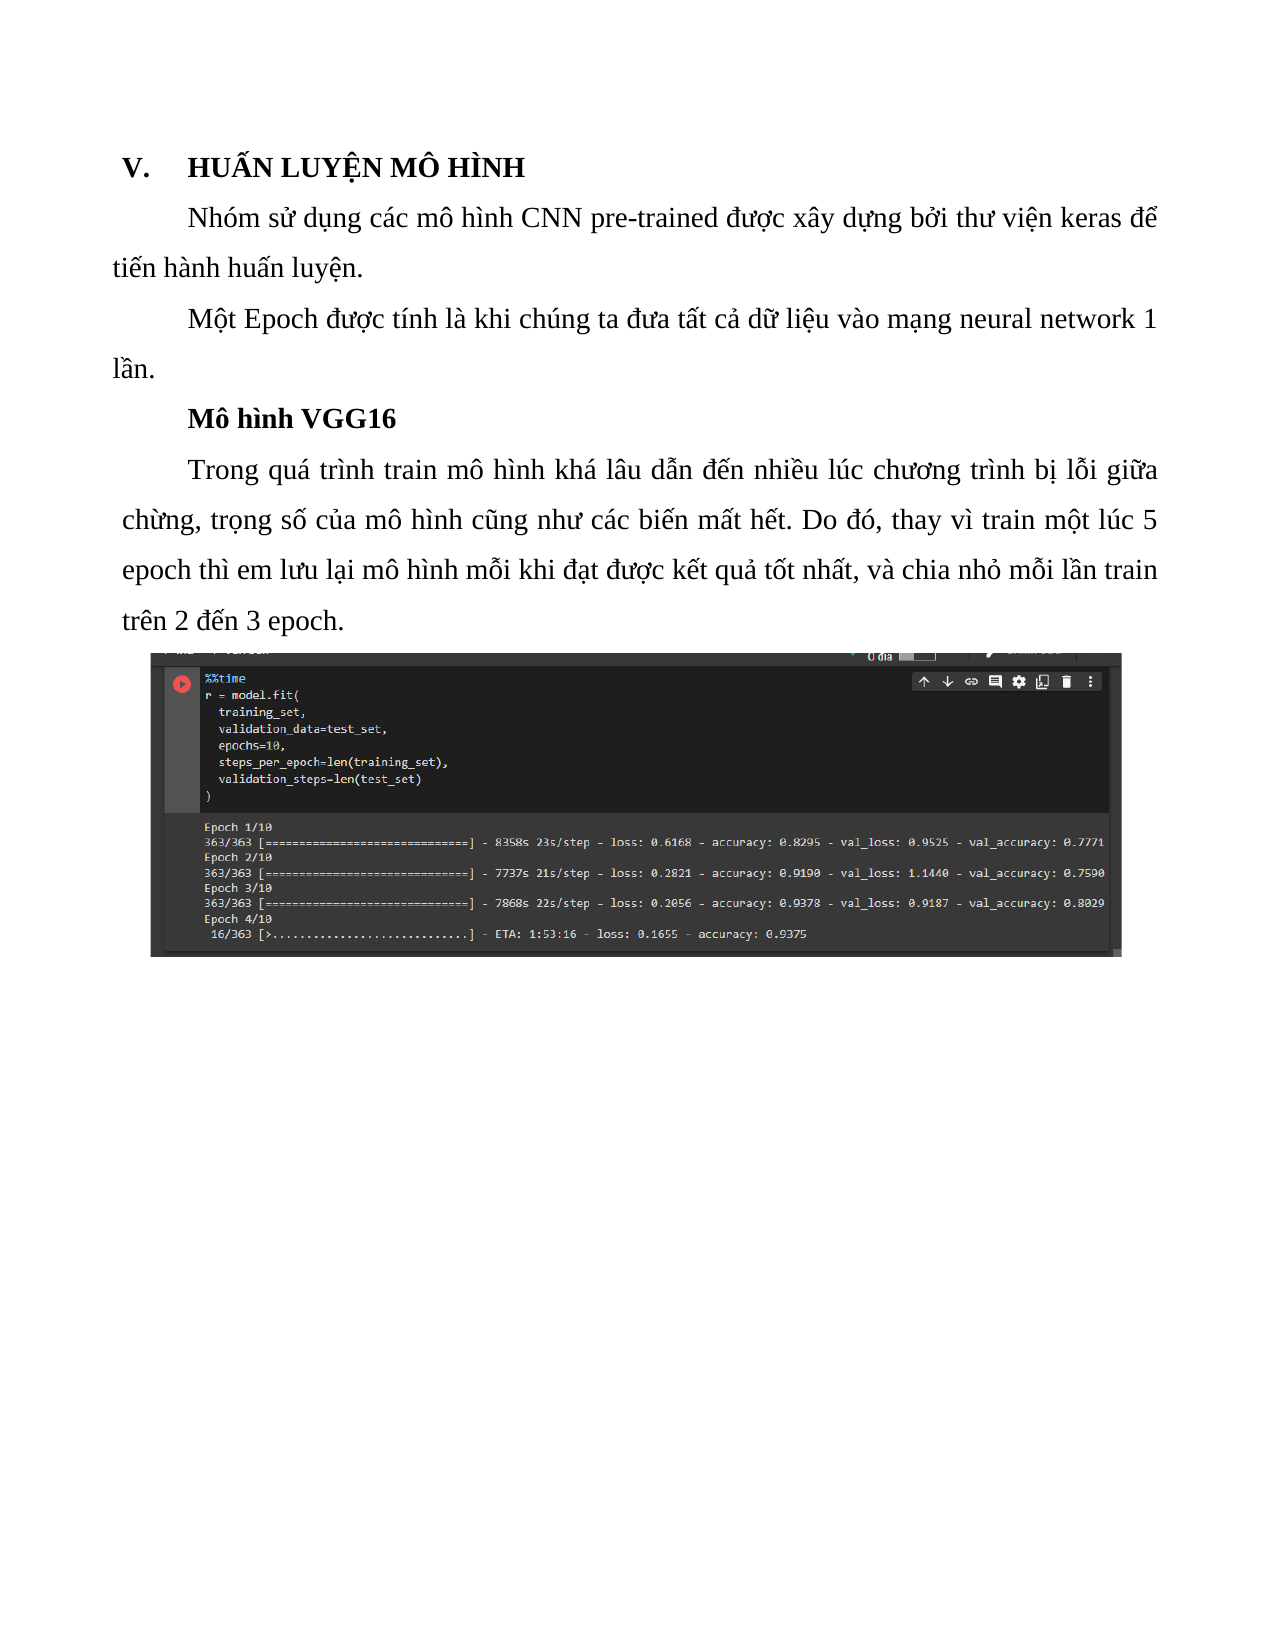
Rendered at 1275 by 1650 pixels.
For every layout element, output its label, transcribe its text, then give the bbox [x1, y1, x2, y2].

text Nhóm sử dụng các mô hình CNN pre-trained được xây dựng bởi thư viện keras để tiến hành huấn luyện. [112, 200, 1160, 284]
subtitle HUẤN LUYỆN MÔ HÌNH [150, 150, 1160, 183]
text Mô hình VGG16 [187, 402, 1160, 435]
text Một Epoch được tính là khi chúng ta đưa tất cả dữ liệu vào mạng neural network 1 lần. [112, 301, 1160, 385]
text Trong quá trình train mô hình khá lâu dẫn đến nhiều lúc chương trình bị lỗi giữa chừng, trọng số của mô hình cũng như các biến mất hết. Do đó, thay vì train một lúc 5 epoch thì em lưu lại mô hình mỗi khi đạt được kết quả tốt nhất, và chia nhỏ mỗi lần train trên 2 đến 3 epoch. [122, 452, 1160, 636]
picture [150, 653, 1122, 957]
